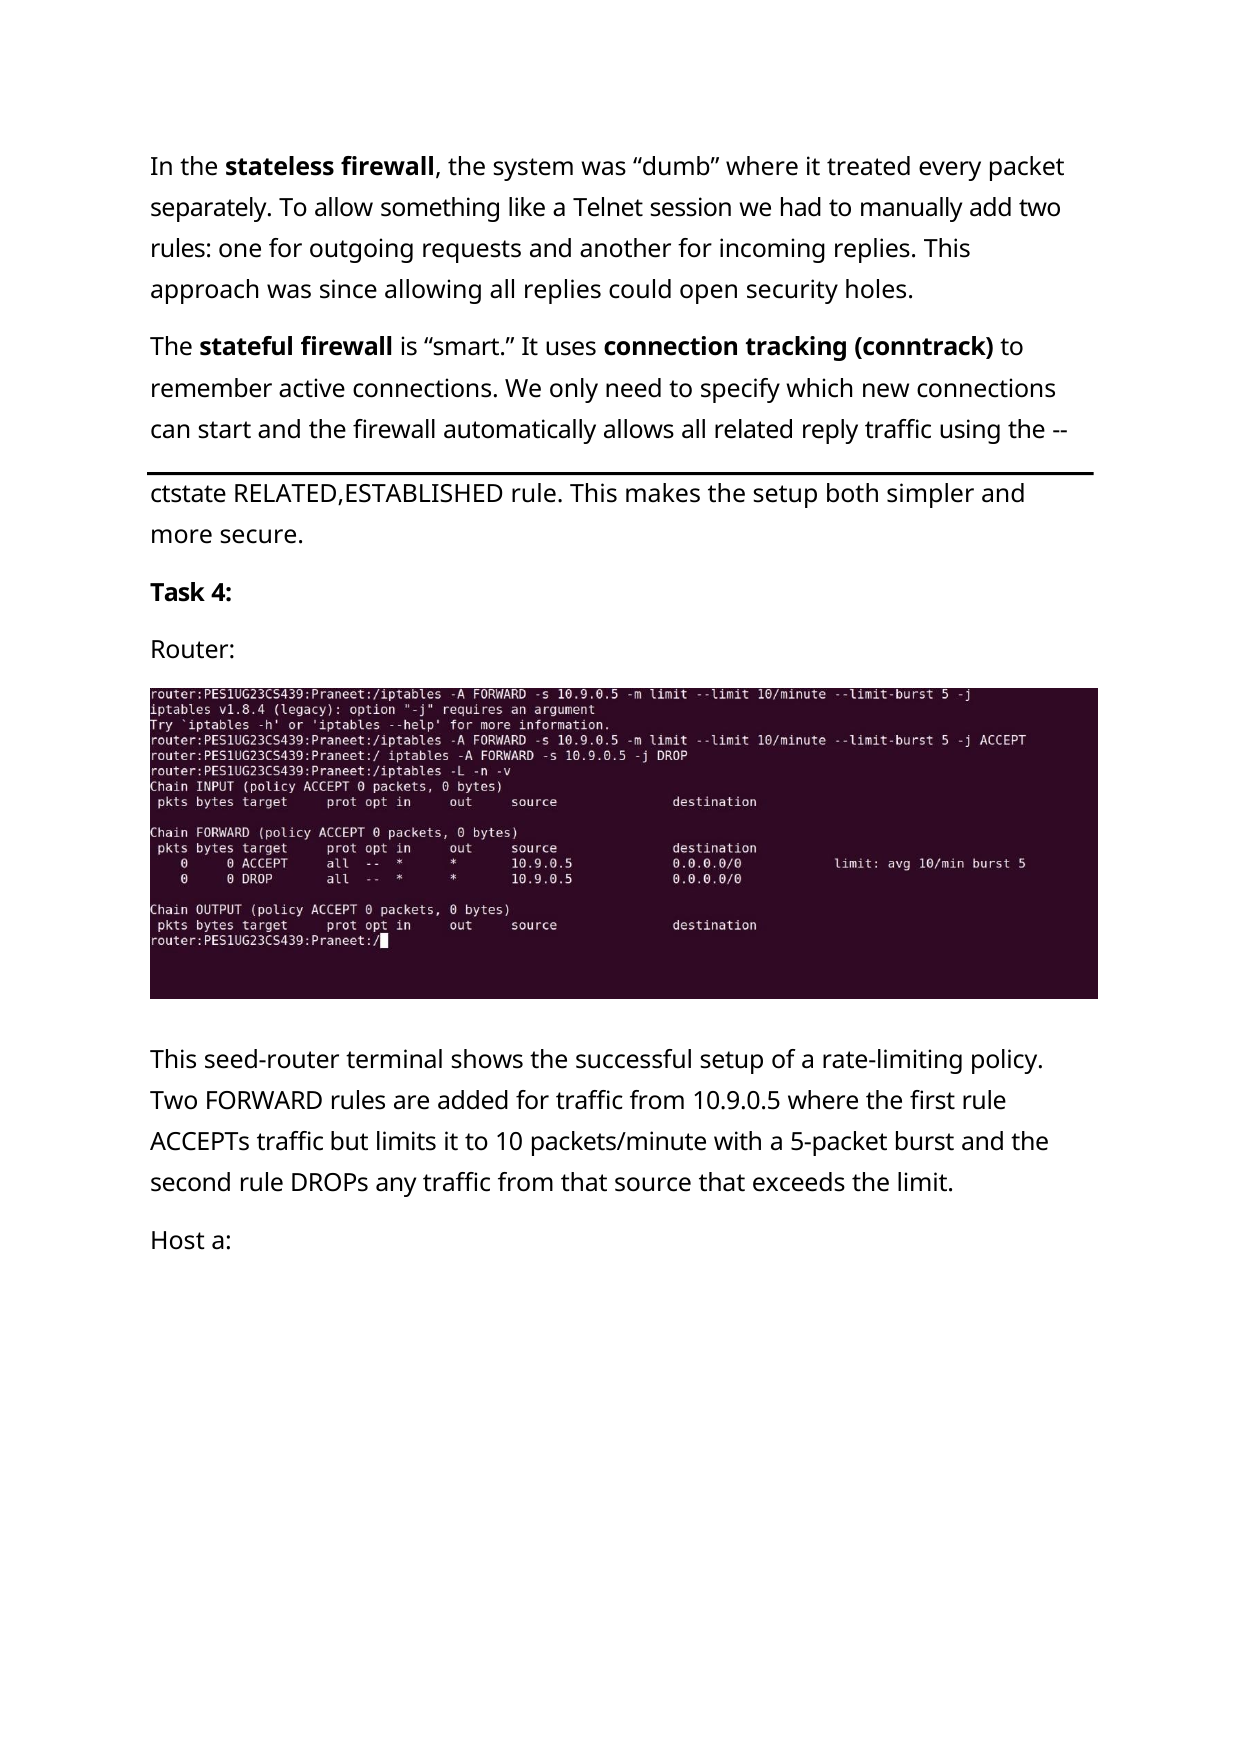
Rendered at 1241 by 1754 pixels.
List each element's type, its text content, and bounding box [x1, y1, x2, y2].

text This seed-router terminal shows the successful setup of a rate-limiting policy. Two FORWARD rules are added for traffic from 10.9.0.5 where the first rule ACCEPTs traffic but limits it to 10 packets/minute with a 5-packet burst and the second rule DROPs any traffic from that source that exceeds the limit. [150, 1042, 1078, 1199]
text Host a: [150, 1223, 1107, 1257]
text Router: [150, 632, 1107, 666]
subtitle Task 4: [150, 575, 1107, 609]
text The stateful firewall is “smart.” It uses connection tracking (conntrack) to remember active connections. We only need to specify which new connections can start and the firewall automatically allows all related reply traffic using the --ctstate RELATED,ESTABLISHED rule. This makes the setup both simpler and more secure. [150, 329, 1076, 551]
text In the stateless firewall, the system was “dumb” where it treated every packet separately. To allow something like a Telnet session we had to manually add two rules: one for outgoing requests and another for incoming replies. This approach was since allowing all replies could open security holes. [150, 148, 1078, 306]
picture [150, 688, 1098, 999]
